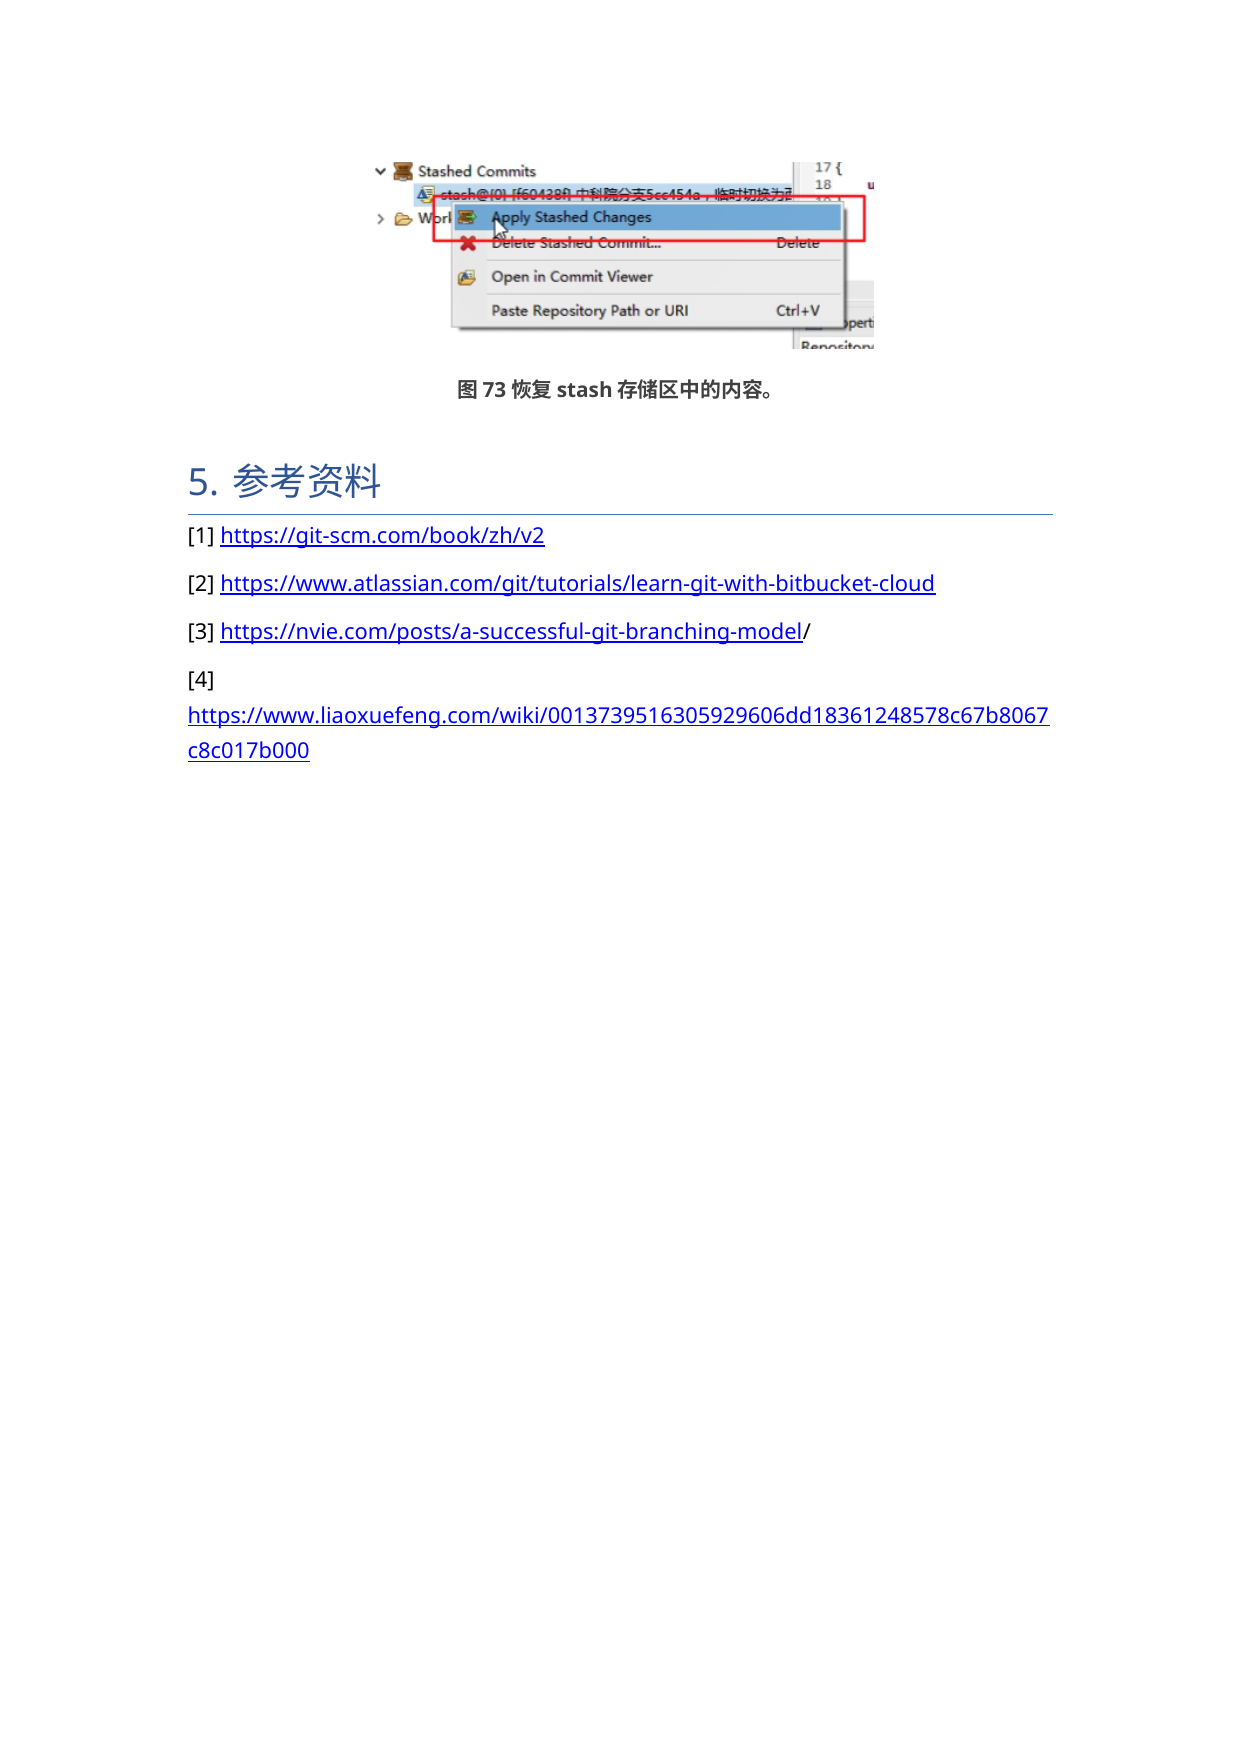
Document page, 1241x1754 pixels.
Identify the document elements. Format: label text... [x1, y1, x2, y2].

text [2] https://www.atlassian.com/git/tutorials/learn-git-with-bitbucket-cloud [187, 567, 1053, 599]
text [3] https://nvie.com/posts/a-successful-git-branching-model/ [187, 615, 1053, 647]
picture [366, 162, 874, 349]
text [1] https://git-scm.com/book/zh/v2 [187, 519, 1053, 551]
text 图 73 恢复stash存储区中的内容。 [187, 372, 1053, 405]
subtitle 参考资料 [187, 447, 1053, 515]
text [4] https://www.liaoxuefeng.com/wiki/0013739516305929606dd18361248578c67b8067c8c017b000 [187, 663, 1053, 767]
